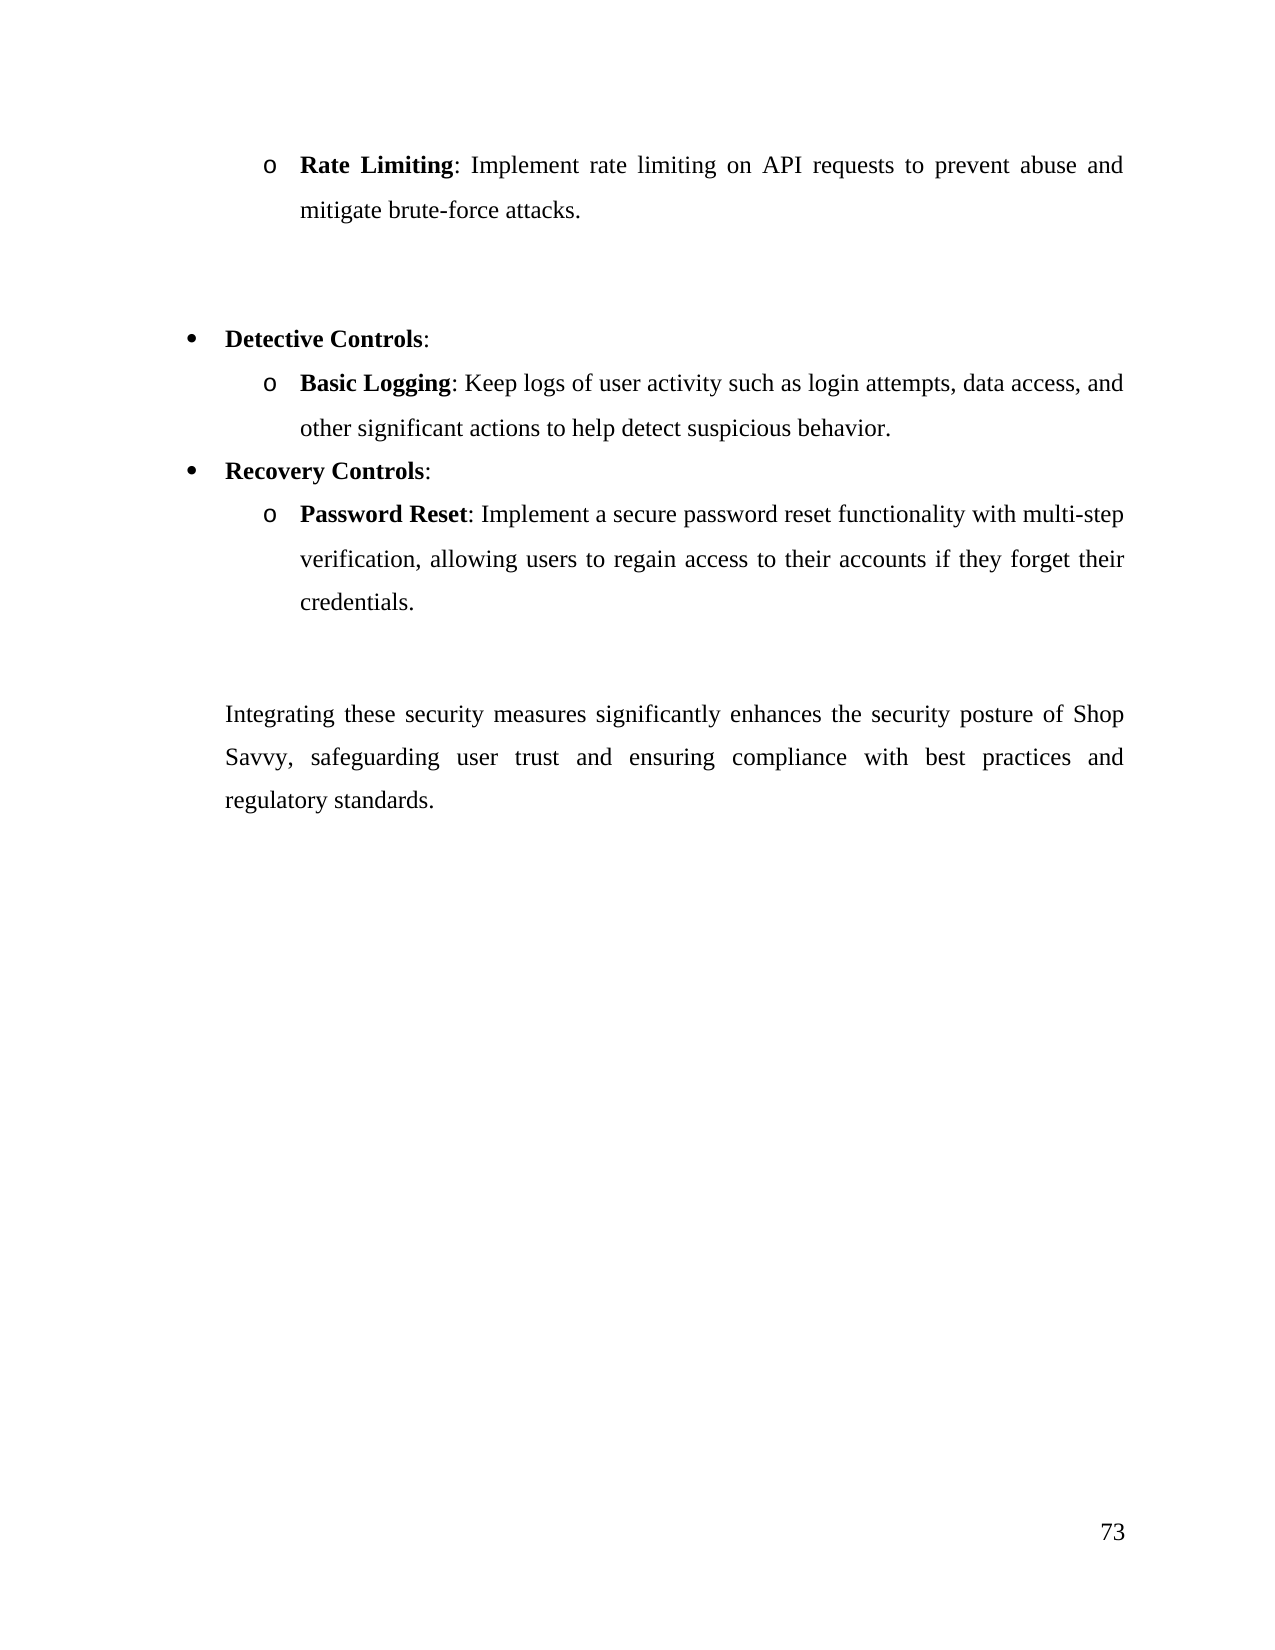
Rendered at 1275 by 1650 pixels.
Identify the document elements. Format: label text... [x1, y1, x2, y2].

list Basic Logging: Keep logs of user activity such as login attempts, data access, and other significant actions to help detect suspicious behavior. [262, 368, 1125, 442]
text Integrating these security measures significantly enhances the security posture of Shop Savvy, safeguarding user trust and ensuring compliance with best practices and regulatory standards. [225, 699, 1125, 814]
list Detective Controls: [187, 324, 1125, 353]
list Rate Limiting: Implement rate limiting on API requests to prevent abuse and mitigate brute-force attacks. [262, 150, 1125, 224]
list Password Reset: Implement a secure password reset functionality with multi-step verification, allowing users to regain access to their accounts if they forget their credentials. [262, 499, 1125, 659]
list Recovery Controls: [187, 456, 1125, 485]
